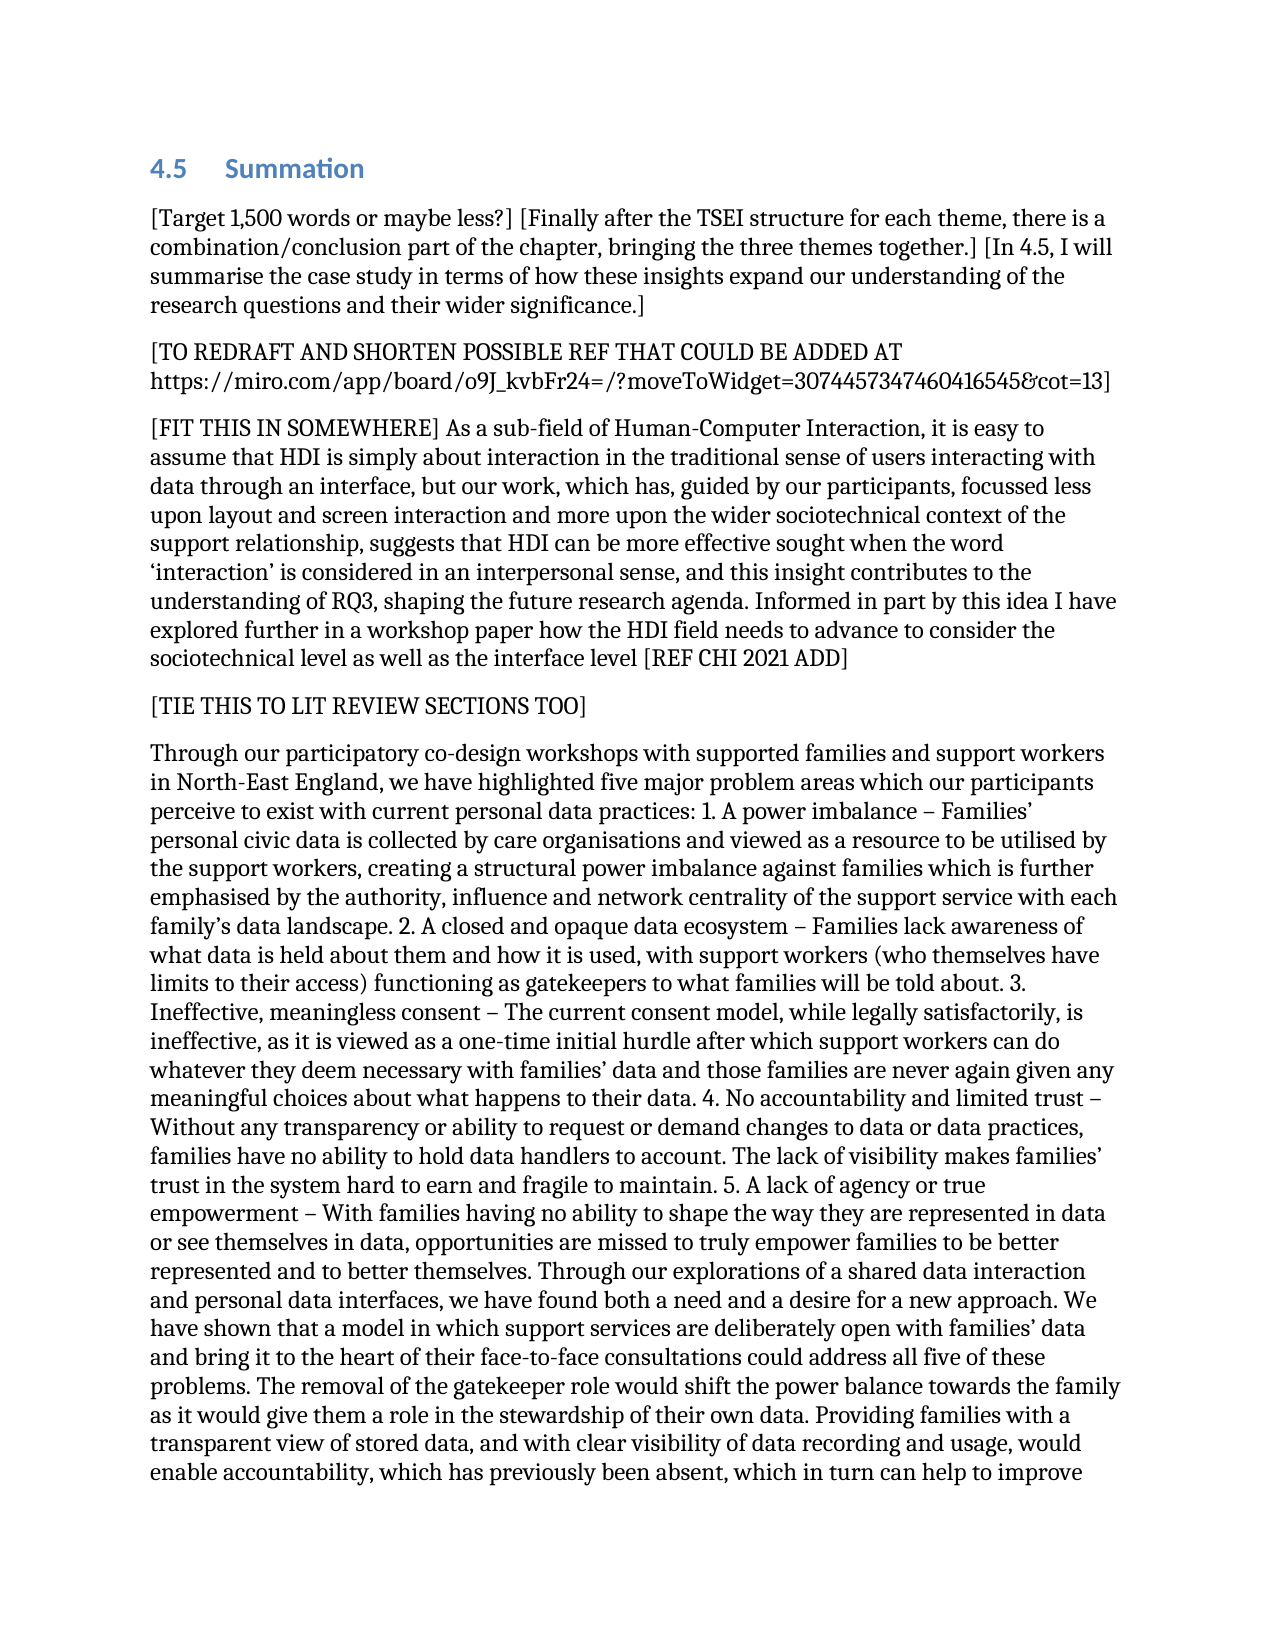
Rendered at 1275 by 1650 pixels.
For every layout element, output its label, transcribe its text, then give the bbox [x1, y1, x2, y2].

text [FIT THIS IN SOMEWHERE] As a sub-field of Human-Computer Interaction, it is easy to assume that HDI is simply about interaction in the traditional sense of users interacting with data through an interface, but our work, which has, guided by our participants, focussed less upon layout and screen interaction and more upon the wider sociotechnical context of the support relationship, suggests that HDI can be more effective sought when the word ‘interaction’ is considered in an interpersonal sense, and this insight contributes to the understanding of RQ3, shaping the future research agenda. Informed in part by this idea I have explored further in a workshop paper how the HDI field needs to advance to consider the sociotechnical level as well as the interface level [REF CHI 2021 ADD] [150, 414, 1125, 673]
subtitle 4.5 Summation [150, 150, 1125, 186]
text [TO REDRAFT AND SHORTEN POSSIBLE REF THAT COULD BE ADDED AT https://miro.com/app/board/o9J_kvbFr24=/?moveToWidget=3074457347460416545&cot=13] [150, 338, 1125, 396]
text [TIE THIS TO LIT REVIEW SECTIONS TOO] [150, 692, 1125, 721]
text [Target 1,500 words or maybe less?] [Finally after the TSEI structure for each theme, there is a combination/conclusion part of the chapter, bringing the three themes together.] [In 4.5, I will summarise the case study in terms of how these insights expand our understanding of the research questions and their wider significance.] [150, 204, 1125, 319]
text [150, 739, 1125, 1487]
